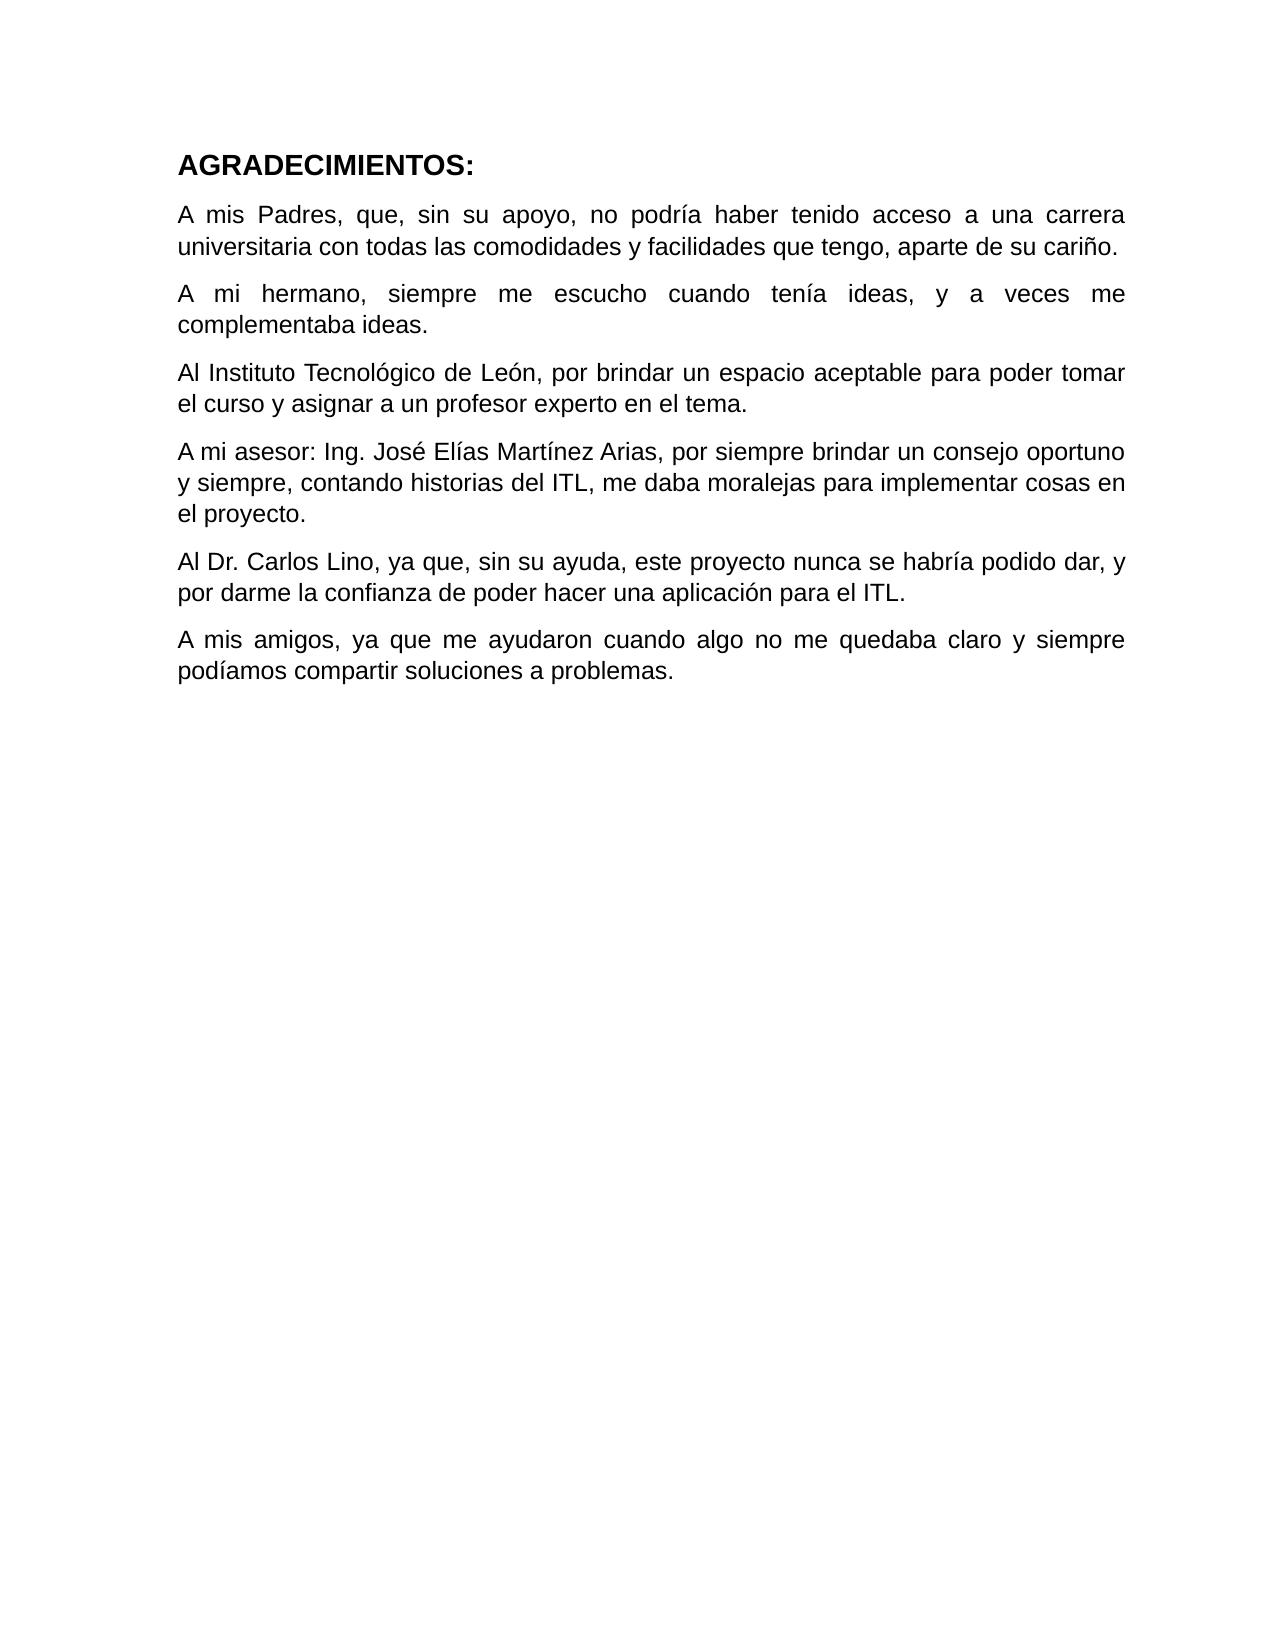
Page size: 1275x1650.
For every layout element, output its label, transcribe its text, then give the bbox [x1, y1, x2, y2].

text A mi asesor: Ing. José Elías Martínez Arias, por siempre brindar un consejo oportuno y siempre, contando historias del ITL, me daba moralejas para implementar cosas en el proyecto. [177, 437, 1127, 528]
text Al Instituto Tecnológico de León, por brindar un espacio aceptable para poder tomar el curso y asignar a un profesor experto en el tema. [177, 358, 1127, 418]
text Al Dr. Carlos Lino, ya que, sin su ayuda, este proyecto nunca se habría podido dar, y por darme la confianza de poder hacer una aplicación para el ITL. [177, 547, 1127, 606]
text A mis amigos, ya que me ayudaron cuando algo no me quedaba claro y siempre podíamos compartir soluciones a problemas. [177, 625, 1127, 685]
text A mis Padres, que, sin su apoyo, no podría haber tenido acceso a una carrera universitaria con todas las comodidades y facilidades que tengo, aparte de su cariño. [177, 201, 1127, 260]
text AGRADECIMIENTOS: [177, 148, 1127, 181]
text A mi hermano, siempre me escucho cuando tenía ideas, y a veces me complementaba ideas. [177, 279, 1127, 339]
